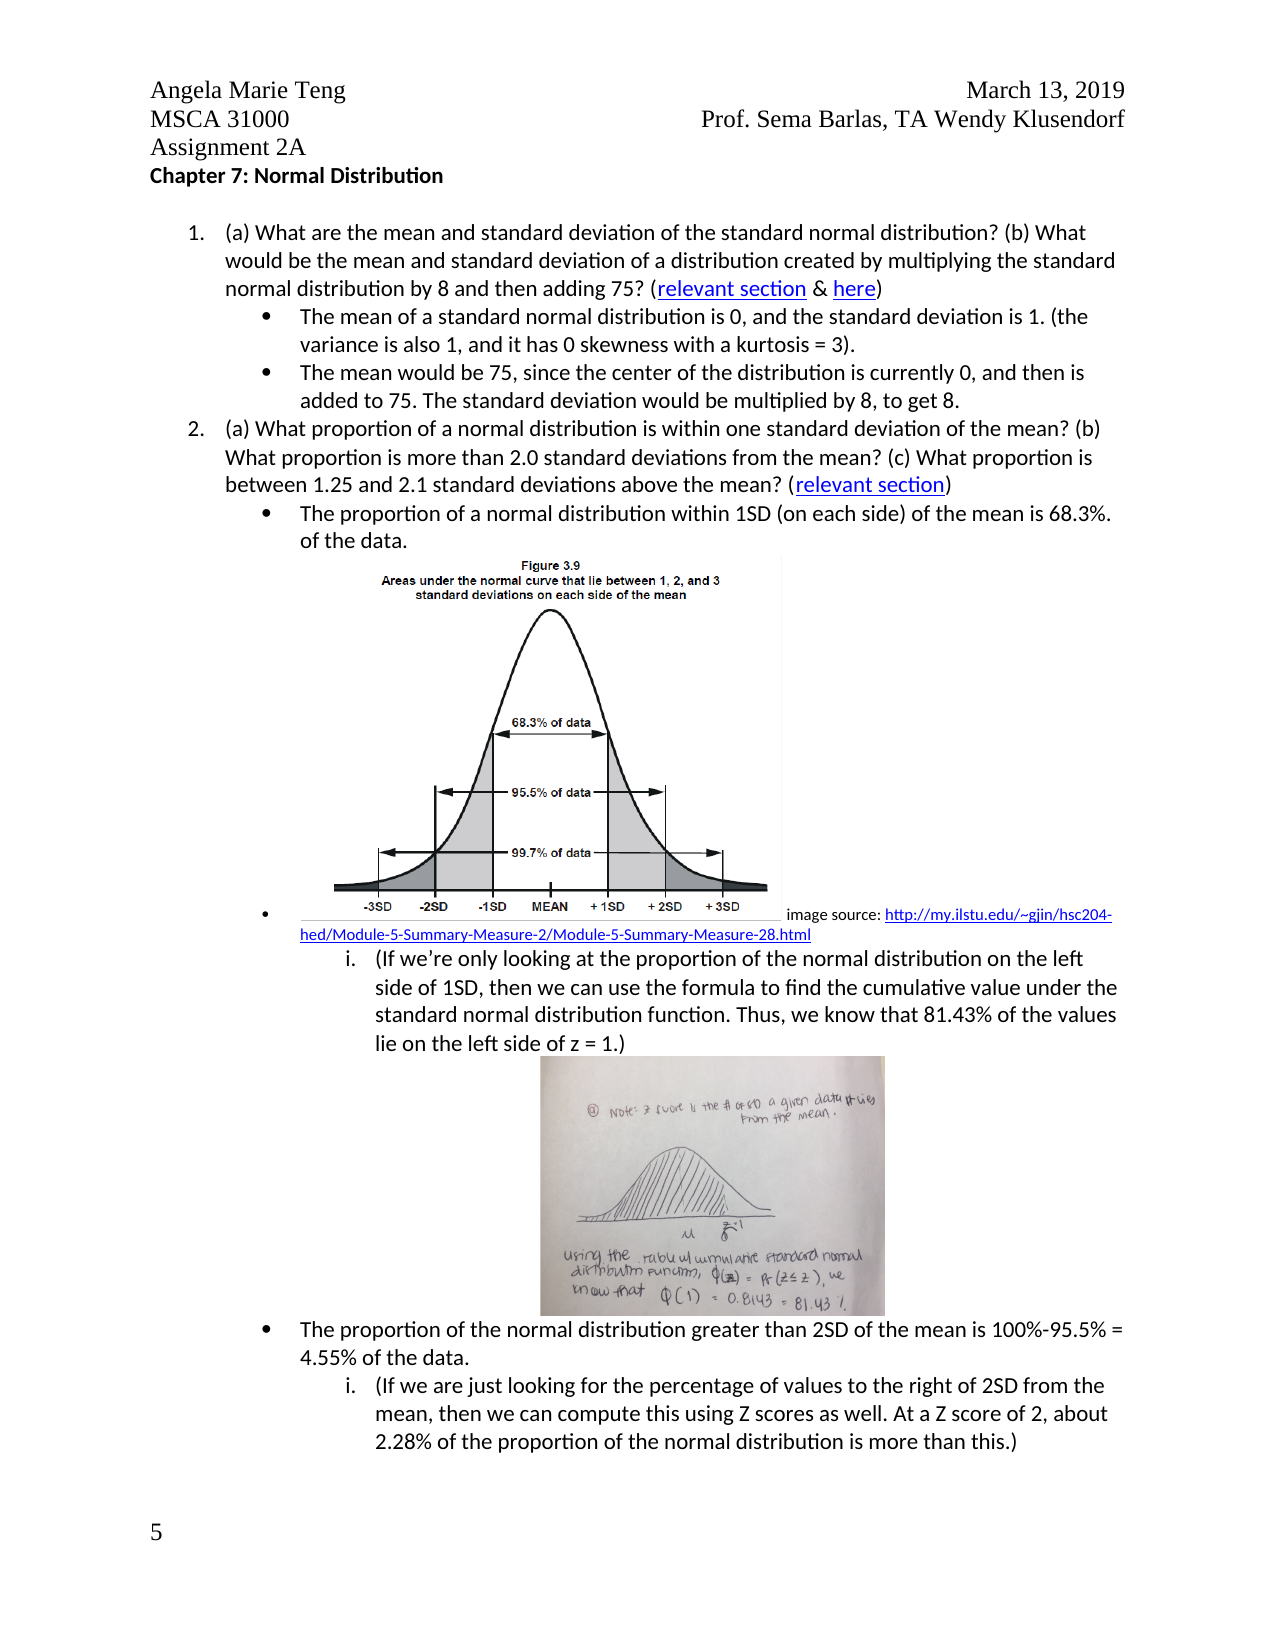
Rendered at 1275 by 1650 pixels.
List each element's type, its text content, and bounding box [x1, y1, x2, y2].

text Chapter 7: Normal Distribution [150, 161, 1125, 189]
list The mean would be 75, since the center of the distribution is currently 0, and then is added to 75. The standard deviation would be multiplied by 8, to get 8. [262, 358, 1125, 414]
list The mean of a standard normal distribution is 0, and the standard deviation is 1. (the variance is also 1, and it has 0 skewness with a kurtosis = 3). [262, 302, 1125, 358]
list The proportion of a normal distribution within 1SD (on each side) of the mean is 68.3%. of the data. [262, 499, 1125, 555]
picture [300, 554, 782, 921]
list (If we’re only looking at the proportion of the normal distribution on the left side of 1SD, then we can use the formula to find the cumulative value under the standard normal distribution function. Thus, we know that 81.43% of the values lie on the left side of z = 1.) [356, 944, 1125, 1057]
list The proportion of the normal distribution greater than 2SD of the mean is 100%-95.5% = 4.55% of the data. [262, 1315, 1125, 1371]
list (If we are just looking for the percentage of values to the right of 2SD from the mean, then we can compute this using Z scores as well. At a Z score of 2, about 2.28% of the proportion of the normal distribution is more than this.) [356, 1371, 1125, 1455]
list (a) What proportion of a normal distribution is within one standard deviation of the mean? (b) What proportion is more than 2.0 standard deviations from the mean? (c) What proportion is between 1.25 and 2.1 standard deviations above the mean? (relevant section) [187, 414, 1125, 499]
picture [540, 1056, 885, 1316]
list (a) What are the mean and standard deviation of the standard normal distribution? (b) What would be the mean and standard deviation of a distribution created by multiplying the standard normal distribution by 8 and then adding 75? (relevant section & here) [187, 218, 1125, 302]
